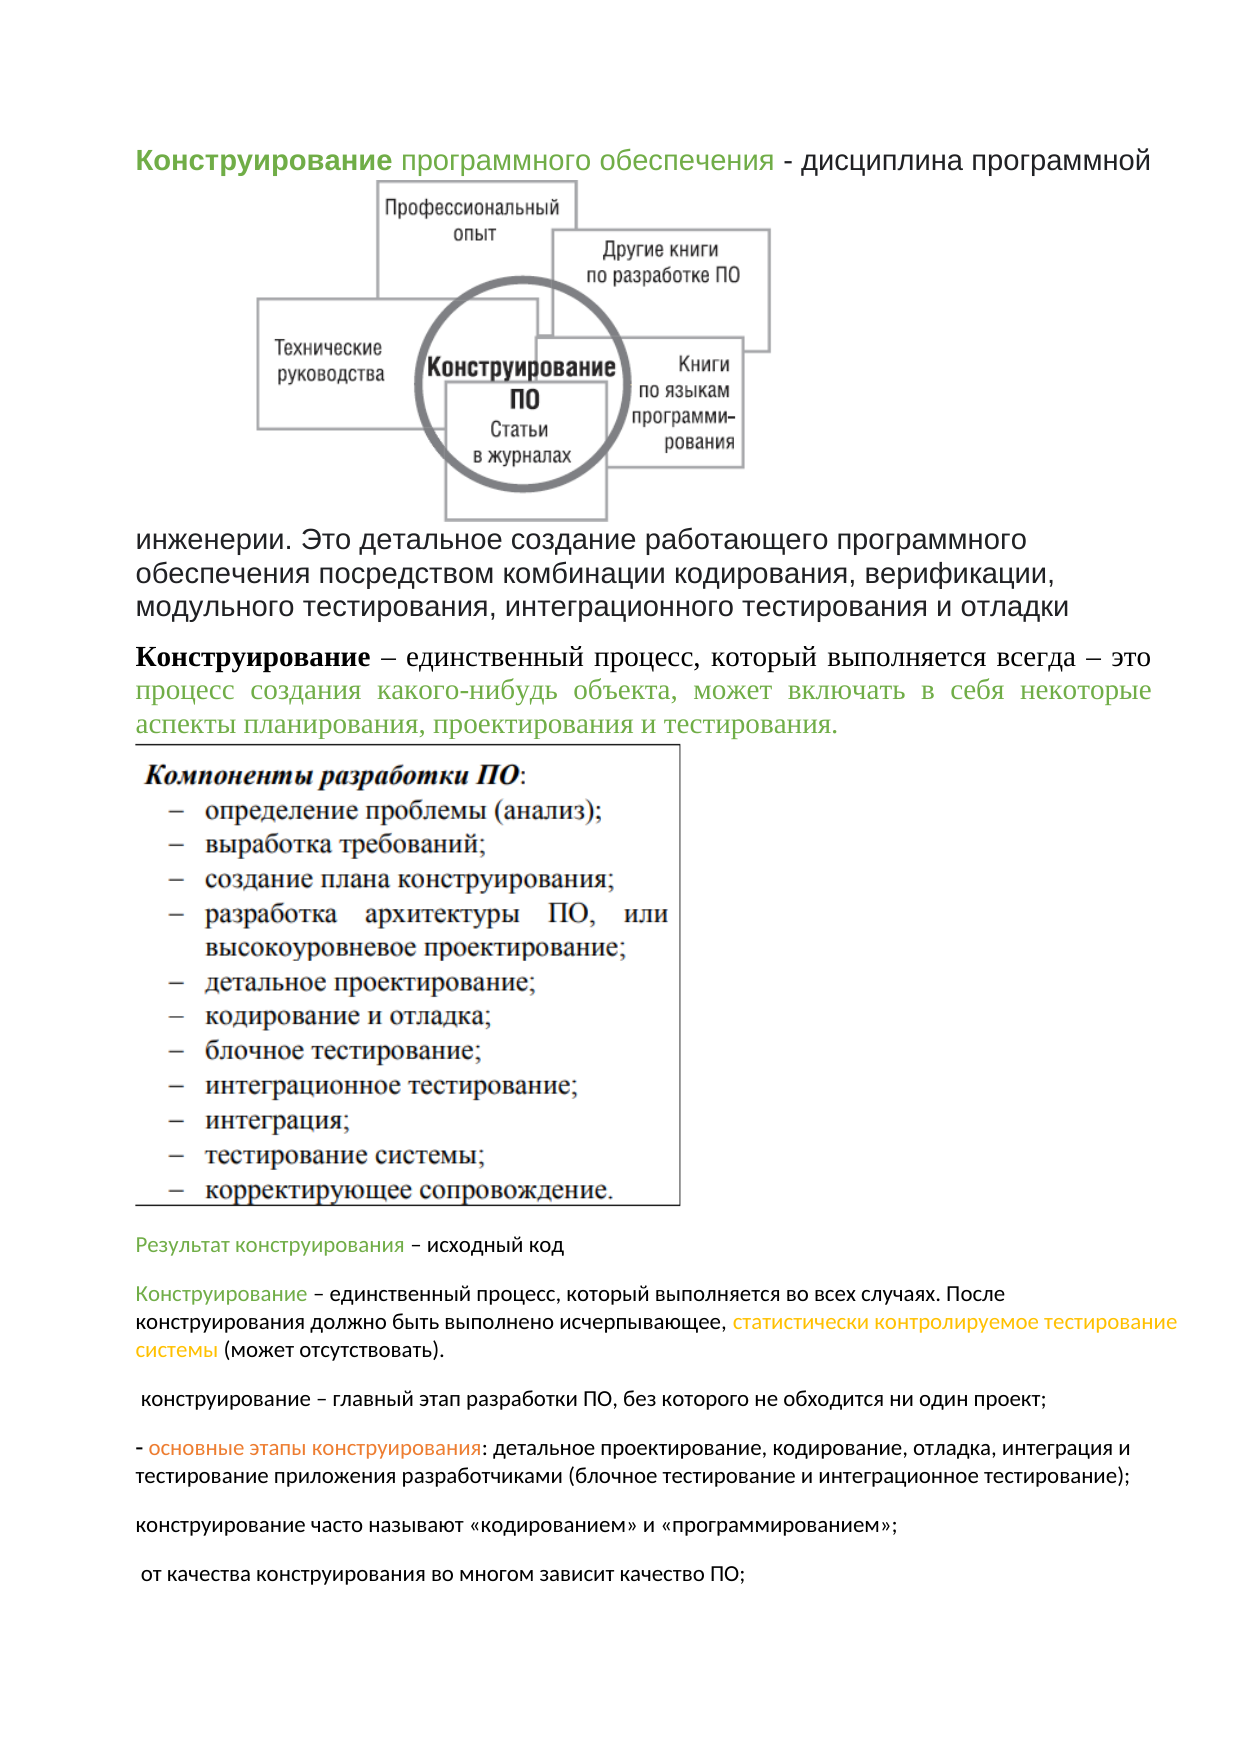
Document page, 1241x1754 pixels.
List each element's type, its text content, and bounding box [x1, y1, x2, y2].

text Результат конструирования – исходный код [135, 1231, 1178, 1258]
text конструирование часто называют «кодированием» и «программированием»; [135, 1510, 1178, 1538]
picture [135, 739, 681, 1210]
text основные этапы конструирования: детальное проектирование, кодирование, отладка, интеграция и тестирование приложения разработчиками (блочное тестирование и интеграционное тестирование); [135, 1433, 1178, 1489]
text конструирование – главный этап разработки ПО, без которого не обходится ни один проект; [135, 1384, 1178, 1412]
text от качества конструирования во многом зависит качество ПО; [135, 1559, 1178, 1587]
text Конструирование – единственный процесс, который выполняется во всех случаях. После конструирования должно быть выполнено исчерпывающее, статистически контролируемое тестирование системы (может отсутствовать). [135, 1279, 1178, 1363]
picture [256, 180, 772, 522]
text Конструирование – единственный процесс, который выполняется всегда – это процесс создания какого-нибудь объекта, может включать в себя некоторые аспекты планирования, проектирования и тестирования. [135, 639, 1152, 739]
